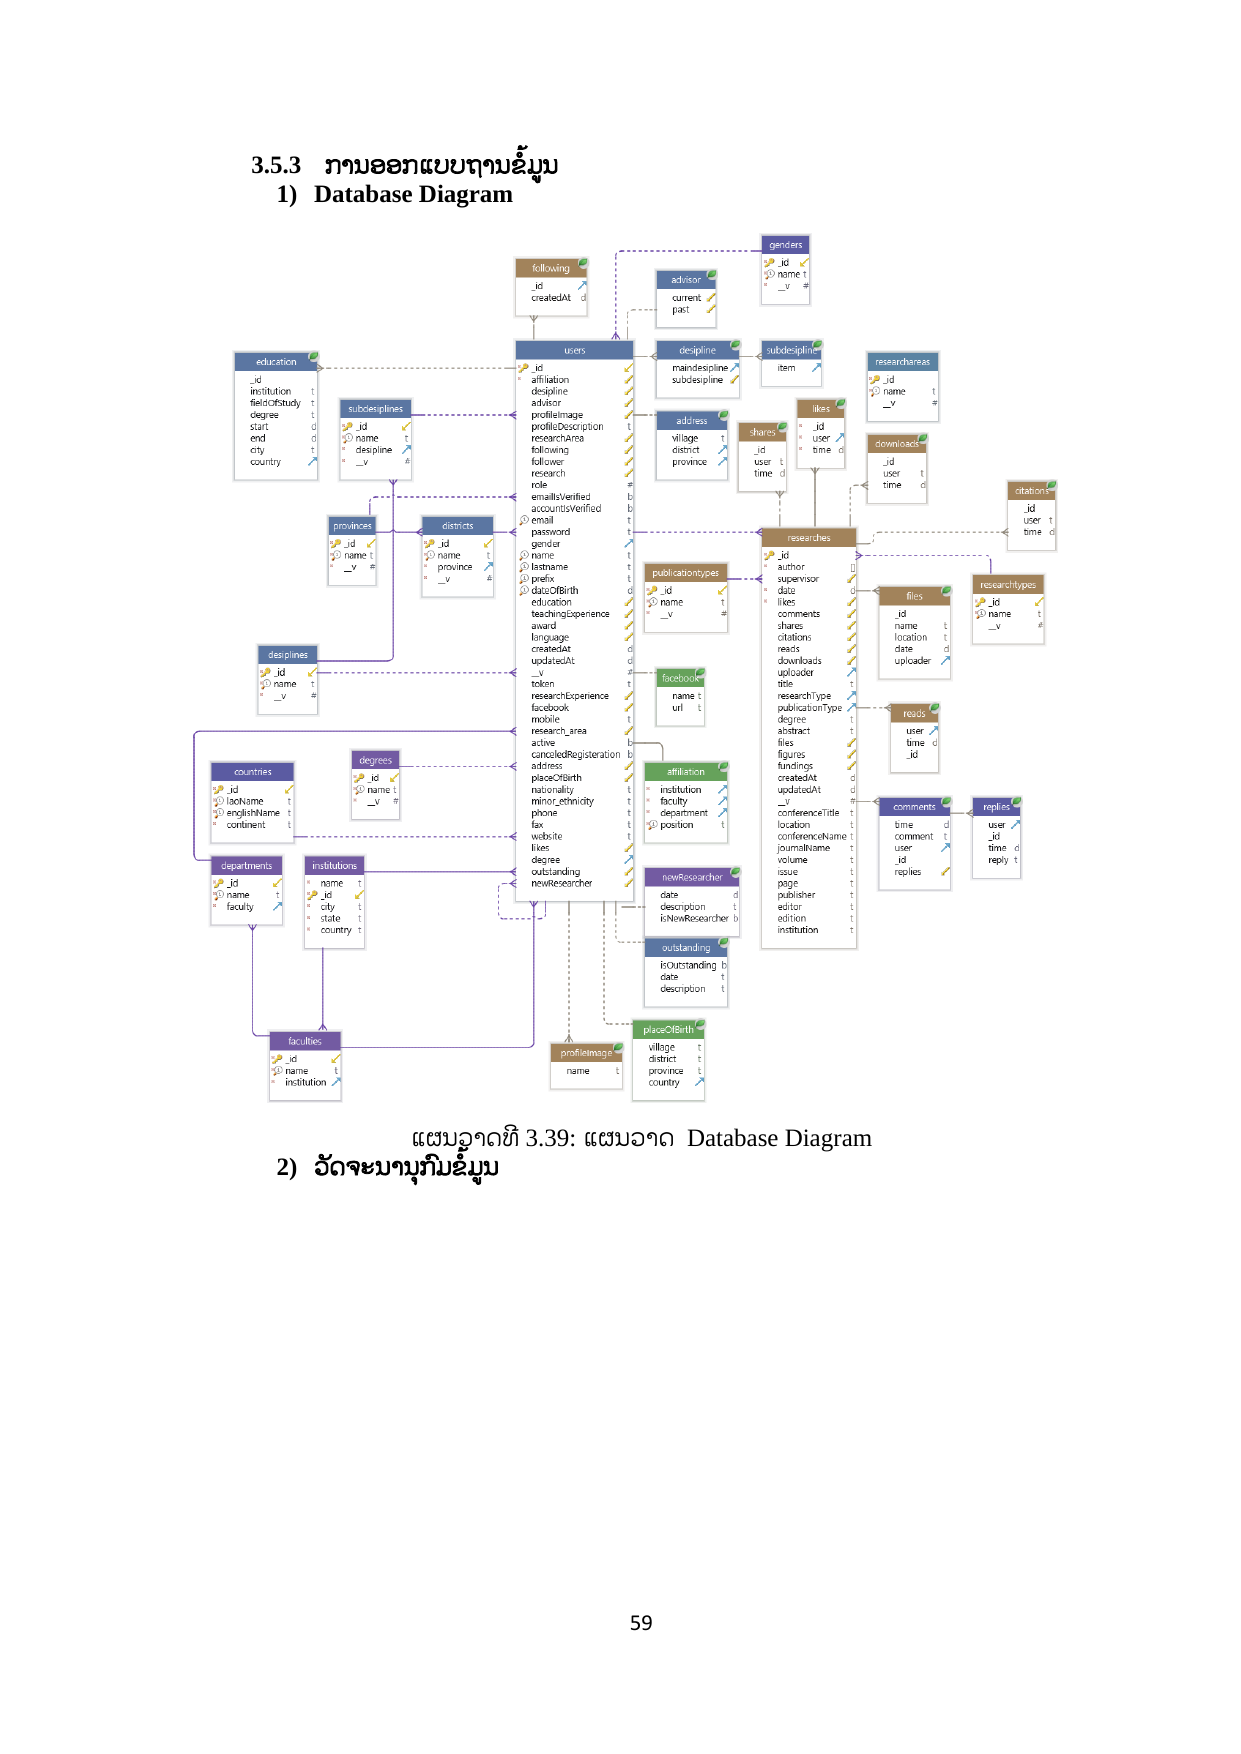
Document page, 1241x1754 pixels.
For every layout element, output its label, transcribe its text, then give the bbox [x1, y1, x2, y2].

picture [192, 232, 1065, 1109]
subtitle ການອອກແບບຖານຂໍ້ມູນ [251, 150, 1090, 179]
list ແຜນວາດທີ 3.39: ແຜນວາດ Database Diagram [192, 1123, 1090, 1152]
subtitle ວັດຈະນານຸກົມຂໍ້ມູນ [276, 1152, 1090, 1180]
subtitle Database Diagram [276, 179, 1090, 207]
